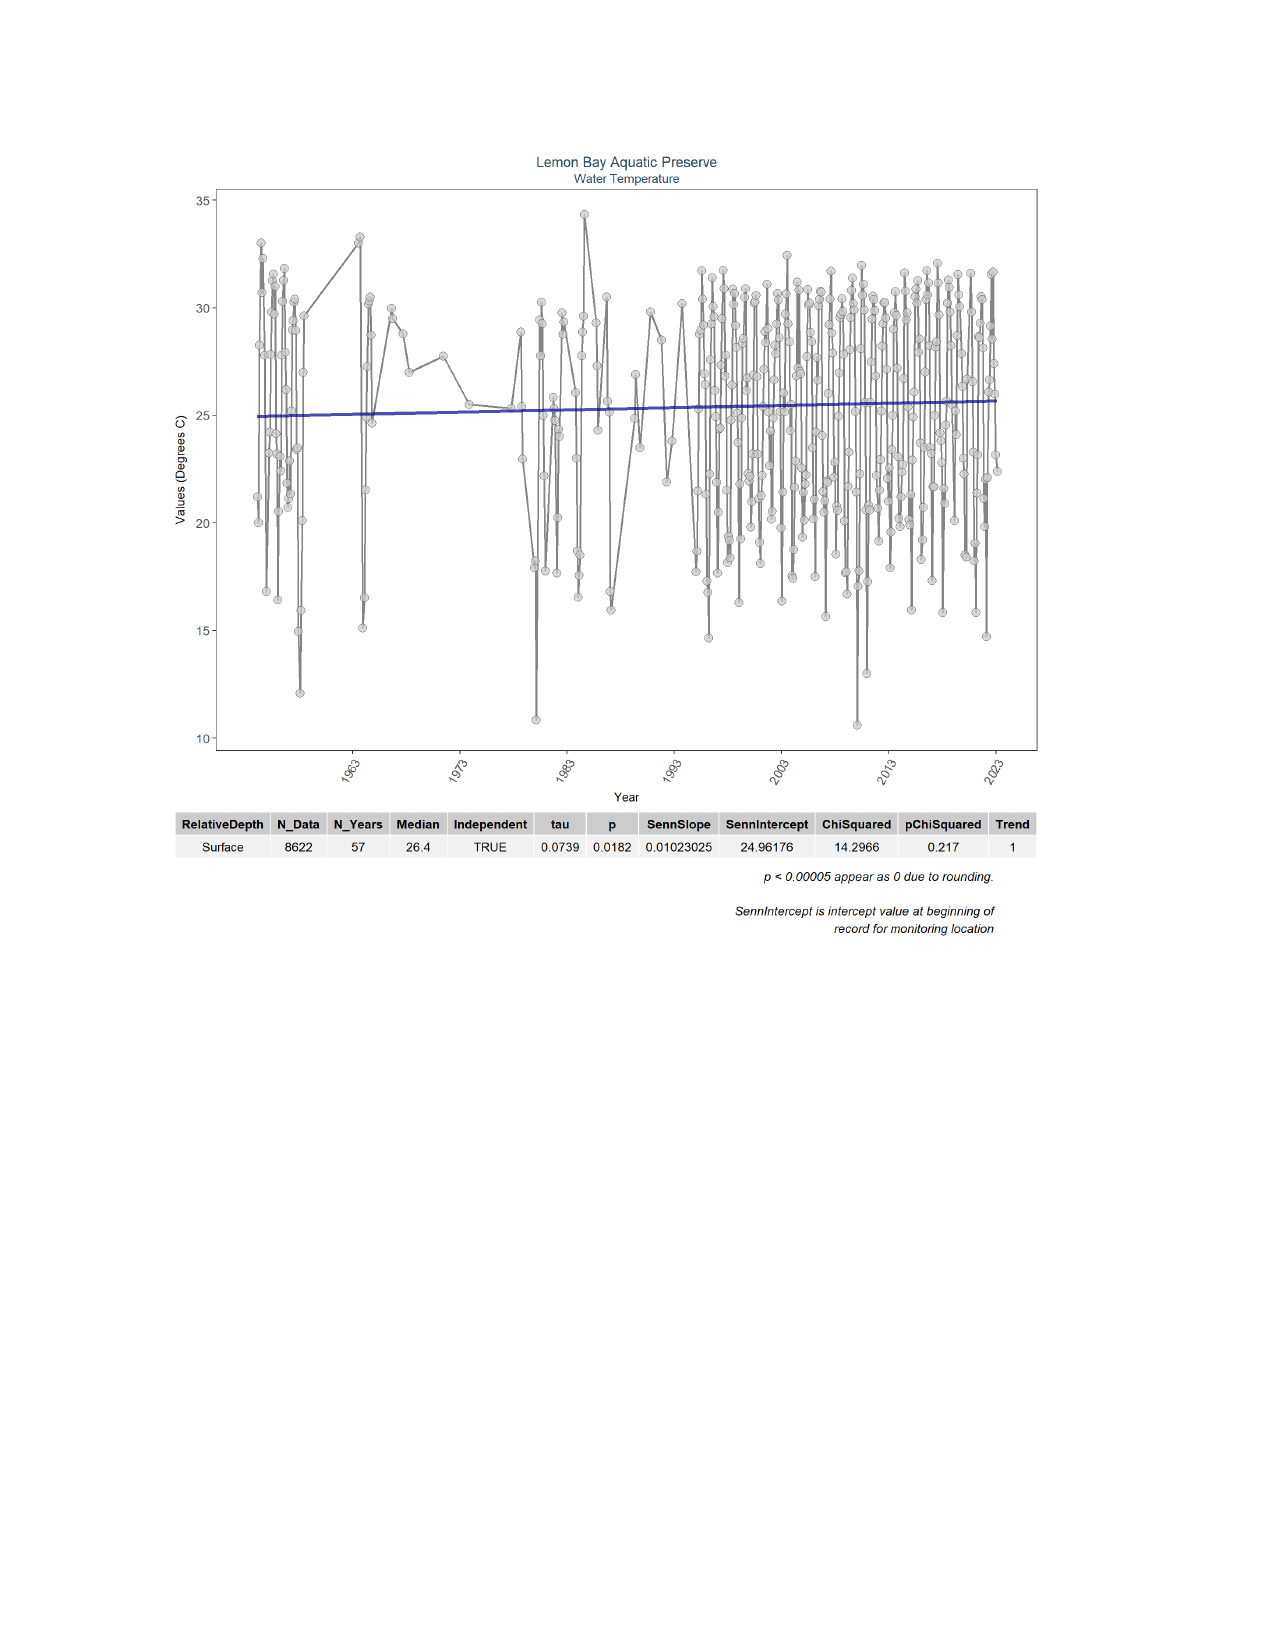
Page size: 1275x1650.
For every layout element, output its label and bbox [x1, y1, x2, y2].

picture [168, 150, 1044, 938]
